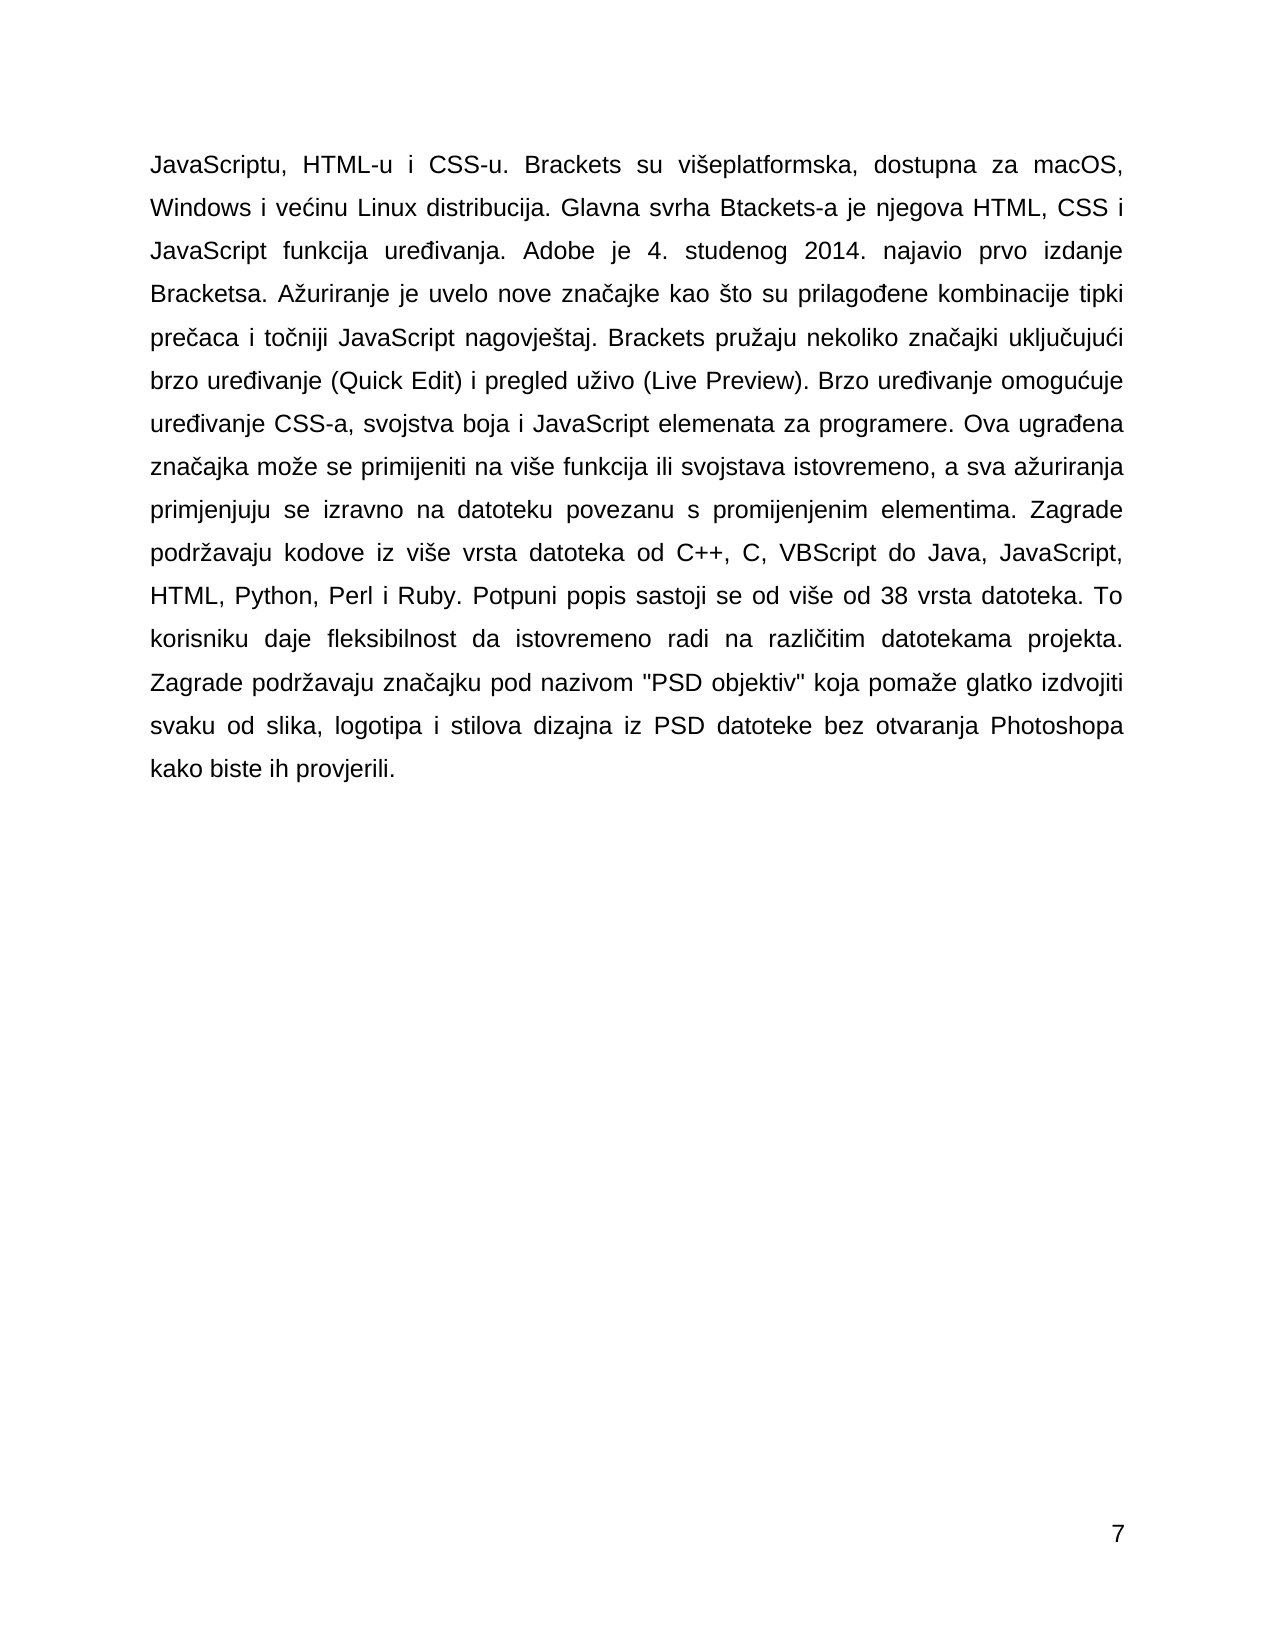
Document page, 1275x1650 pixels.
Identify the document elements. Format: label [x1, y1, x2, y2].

text [150, 150, 1125, 782]
